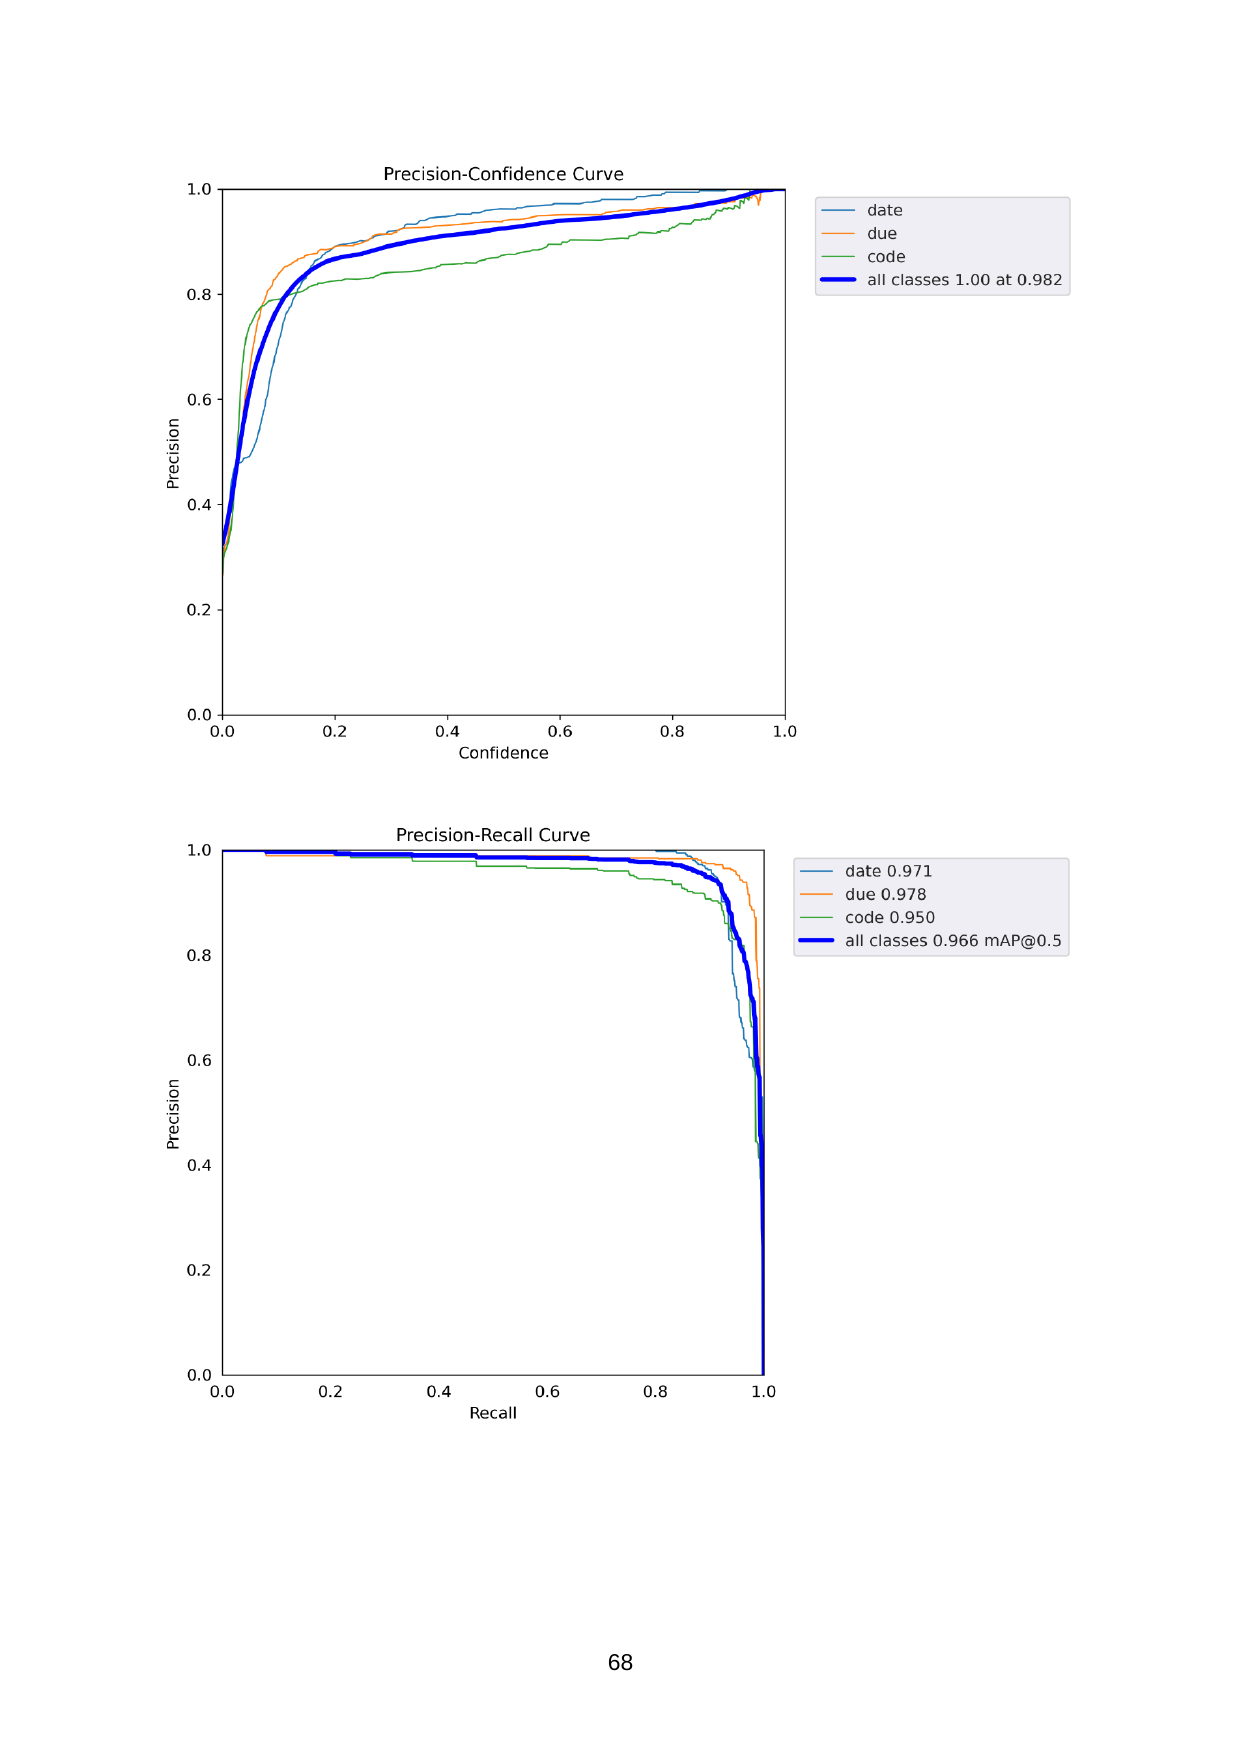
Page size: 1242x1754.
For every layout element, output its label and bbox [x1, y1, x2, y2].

picture [146, 808, 1095, 1440]
picture [146, 147, 1095, 780]
